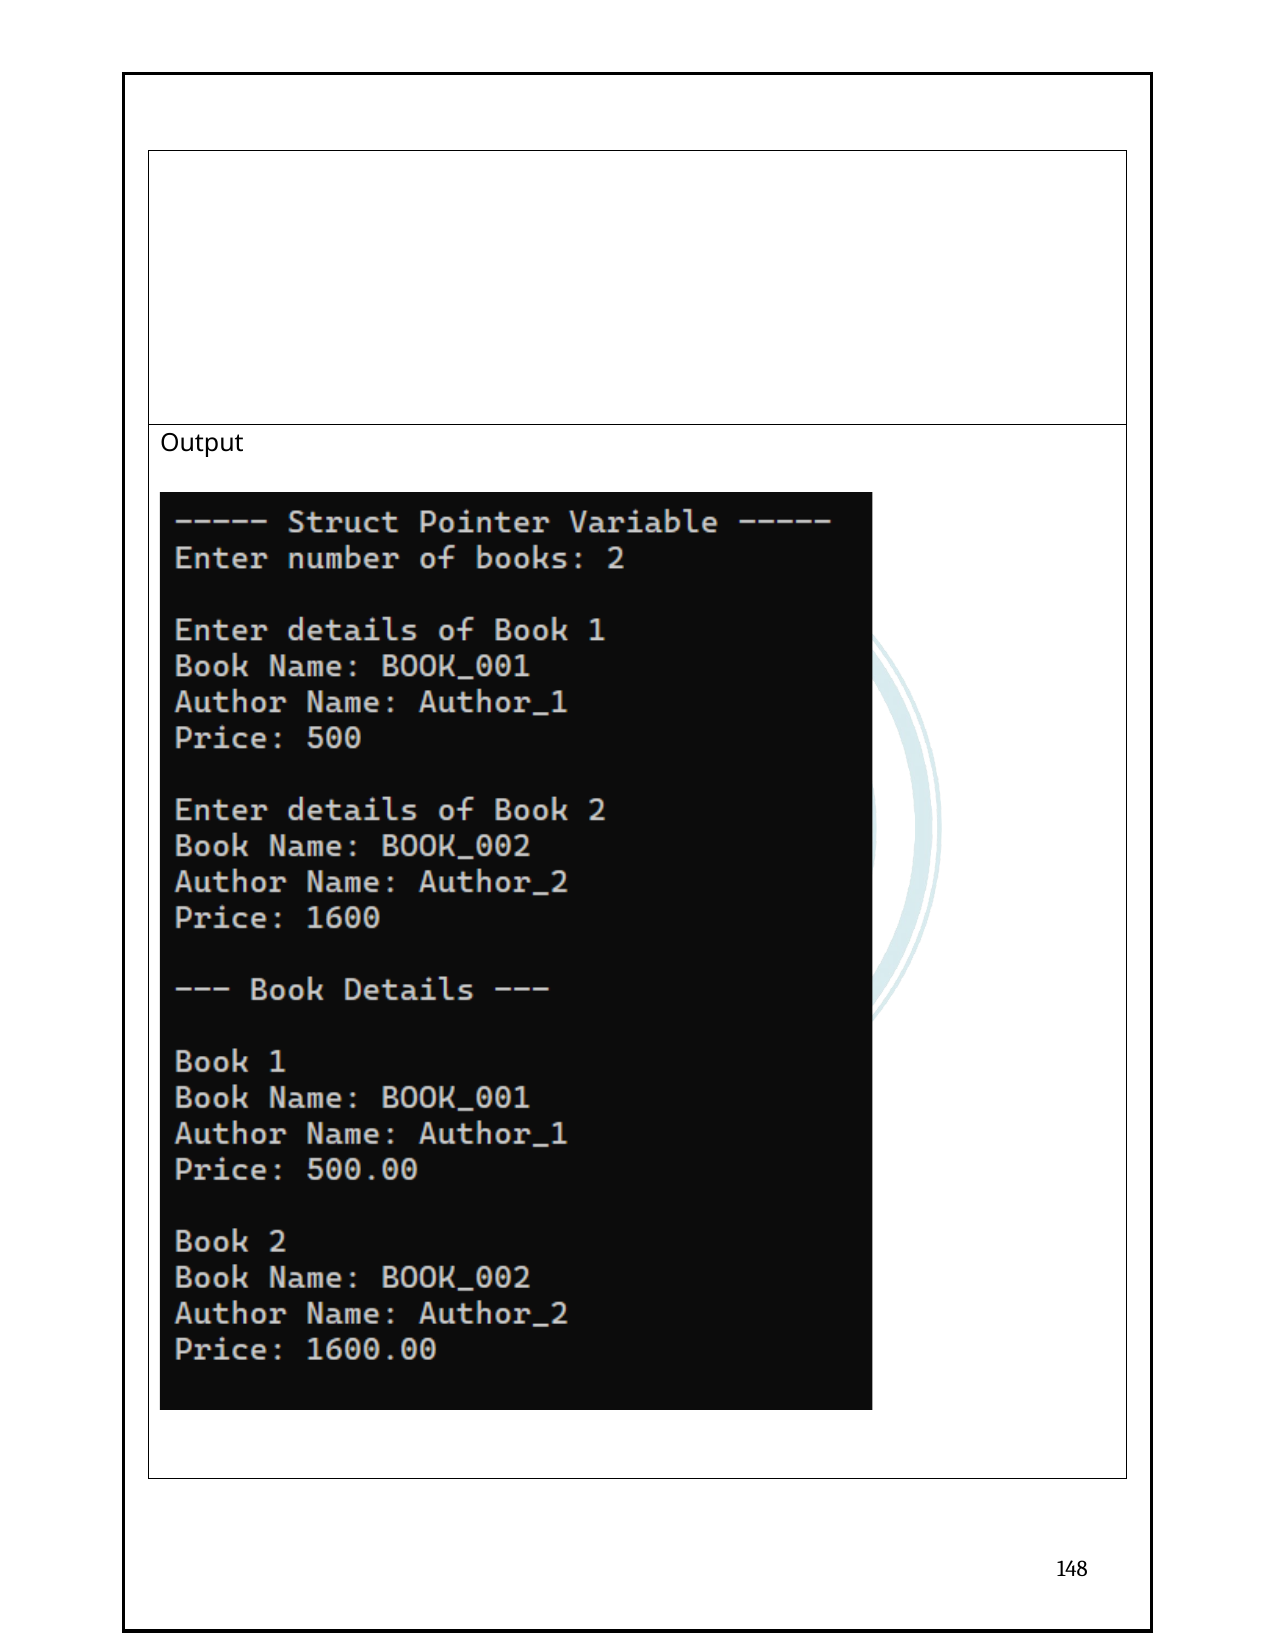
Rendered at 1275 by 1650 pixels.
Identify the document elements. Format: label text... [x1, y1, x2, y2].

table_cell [149, 151, 1126, 423]
table_cell Output [149, 425, 1126, 1478]
picture [159, 492, 873, 1410]
